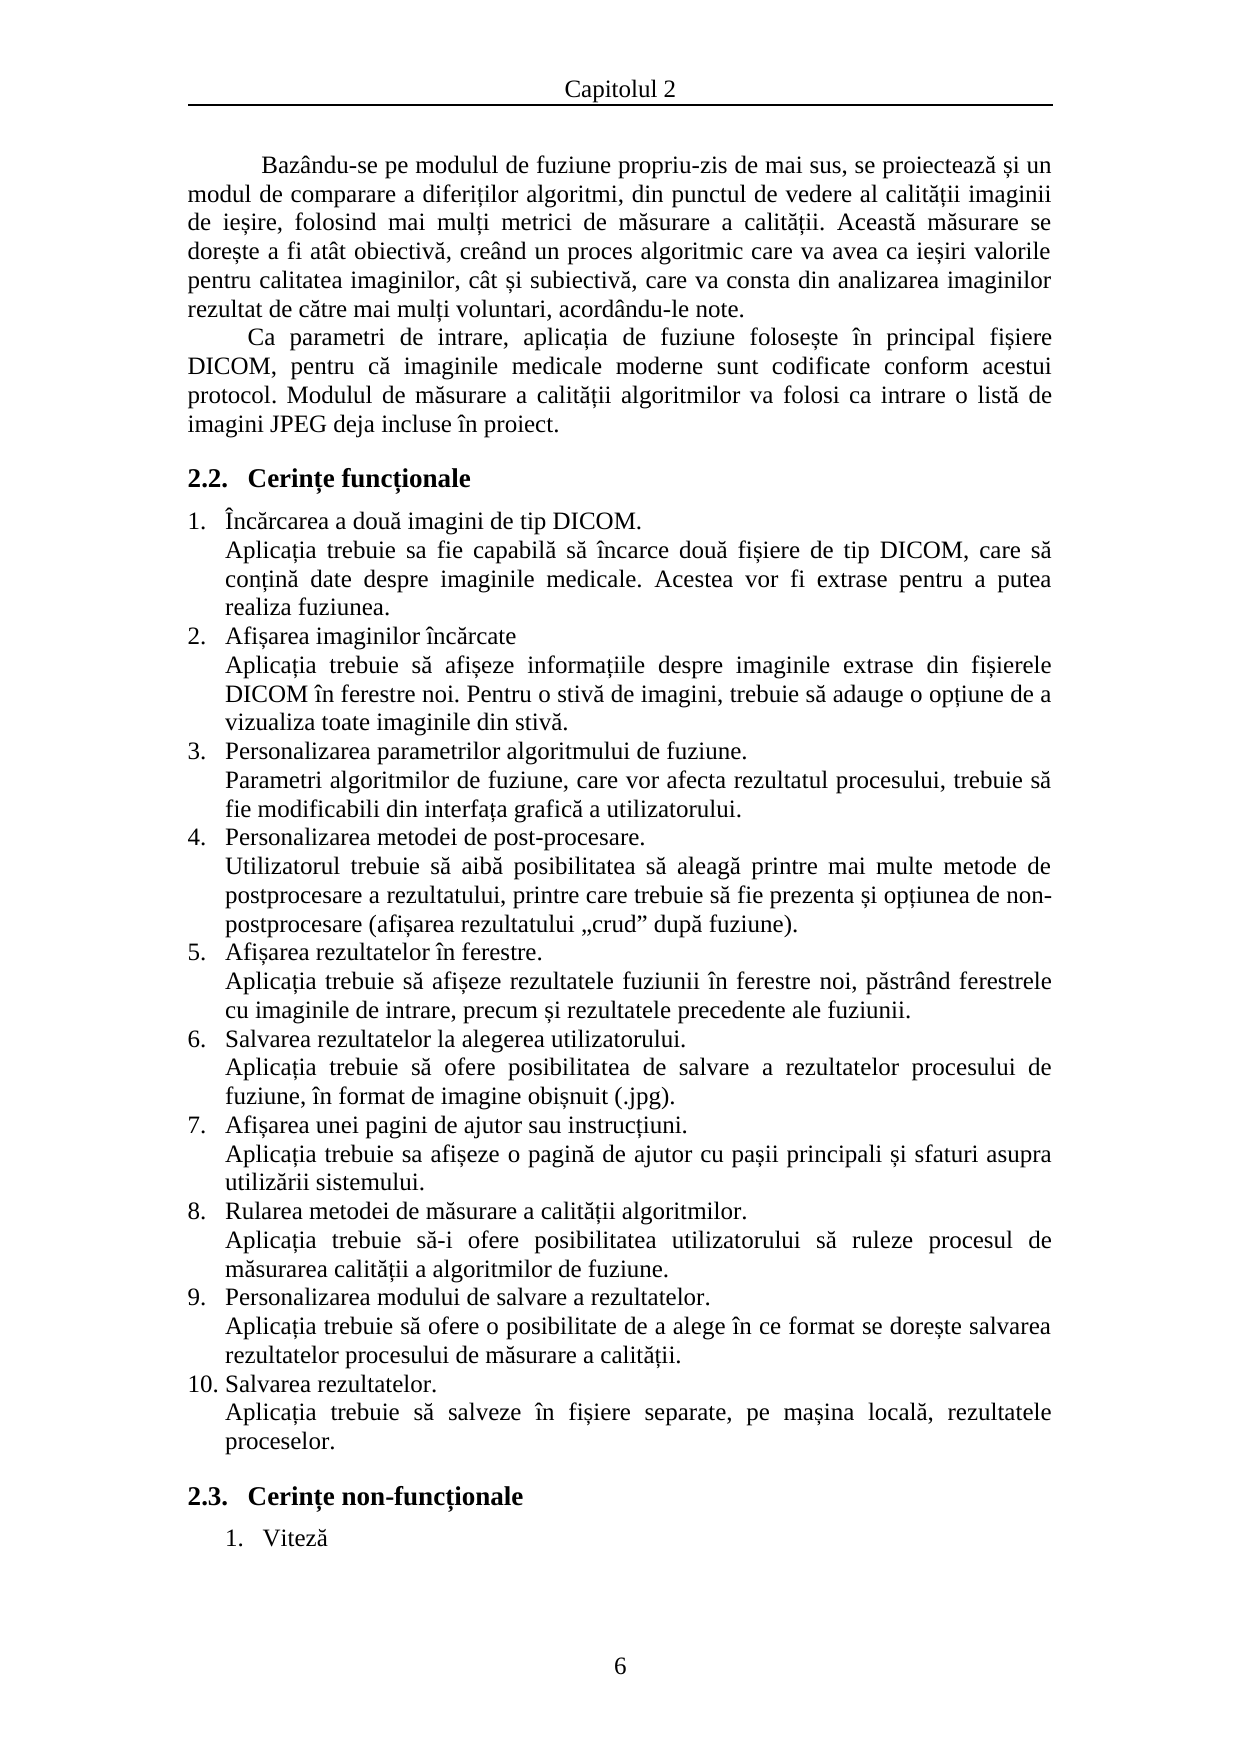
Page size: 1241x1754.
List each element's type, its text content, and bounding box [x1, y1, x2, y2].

list Încărcarea a două imagini de tip DICOM. [187, 506, 1053, 535]
text Ca parametri de intrare, aplicația de fuziune folosește în principal fișiere DICOM, pentru că imaginile medicale moderne sunt codificate conform acestui protocol. Modulul de măsurare a calității algoritmilor va folosi ca intrare o listă de imagini JPEG deja incluse în proiect. [187, 322, 1053, 437]
list Personalizarea parametrilor algoritmului de fuziune. [187, 736, 1053, 765]
list Parametri algoritmilor de fuziune, care vor afecta rezultatul procesului, trebuie să fie modificabili din interfața grafică a utilizatorului. [225, 765, 1053, 822]
list Aplicația trebuie să afișeze rezultatele fuziunii în ferestre noi, păstrând ferestrele cu imaginile de intrare, precum și rezultatele precedente ale fuziunii. [225, 966, 1053, 1024]
list Afișarea rezultatelor în ferestre. [187, 937, 1053, 966]
list Afișarea unei pagini de ajutor sau instrucțiuni. [187, 1110, 1053, 1139]
text Bazându-se pe modulul de fuziune propriu-zis de mai sus, se proiectează și un modul de comparare a diferiților algoritmi, din punctul de vedere al calității imaginii de ieșire, folosind mai mulți metrici de măsurare a calității. Această măsurare se dorește a fi atât obiectivă, creând un proces algoritmic care va avea ca ieșiri valorile pentru calitatea imaginilor, cât și subiectivă, care va consta din analizarea imaginilor rezultat de către mai mulți voluntari, acordându-le note. [187, 150, 1053, 322]
subtitle Cerințe funcționale [187, 462, 1053, 494]
list Salvarea rezultatelor la alegerea utilizatorului. [187, 1024, 1053, 1052]
list Personalizarea metodei de post-procesare. [187, 822, 1053, 851]
list Utilizatorul trebuie să aibă posibilitatea să aleagă printre mai multe metode de postprocesare a rezultatului, printre care trebuie să fie prezenta și opțiunea de non-postprocesare (afișarea rezultatului „crud” după fuziune). [225, 851, 1053, 937]
list Aplicația trebuie să afișeze informațiile despre imaginile extrase din fișierele DICOM în ferestre noi. Pentru o stivă de imagini, trebuie să adauge o opțiune de a vizualiza toate imaginile din stivă. [225, 650, 1053, 736]
subtitle Cerințe non-funcționale [187, 1480, 1053, 1511]
list Aplicația trebuie să salveze în fișiere separate, pe mașina locală, rezultatele proceselor. [225, 1397, 1053, 1455]
list Personalizarea modului de salvare a rezultatelor. [187, 1282, 1053, 1311]
list Viteză [225, 1523, 1053, 1552]
list Rularea metodei de măsurare a calității algoritmilor. [187, 1196, 1053, 1225]
list Aplicația trebuie să ofere o posibilitate de a alege în ce format se dorește salvarea rezultatelor procesului de măsurare a calității. [225, 1311, 1053, 1369]
list Aplicația trebuie sa afișeze o pagină de ajutor cu pașii principali și sfaturi asupra utilizării sistemului. [225, 1139, 1053, 1196]
list Afișarea imaginilor încărcate [187, 621, 1053, 650]
list Aplicația trebuie sa fie capabilă să încarce două fișiere de tip DICOM, care să conțină date despre imaginile medicale. Acestea vor fi extrase pentru a putea realiza fuziunea. [225, 535, 1053, 621]
list Aplicația trebuie să-i ofere posibilitatea utilizatorului să ruleze procesul de măsurarea calității a algoritmilor de fuziune. [225, 1225, 1053, 1282]
list Aplicația trebuie să ofere posibilitatea de salvare a rezultatelor procesului de fuziune, în format de imagine obișnuit (.jpg). [225, 1052, 1053, 1110]
list Salvarea rezultatelor. [187, 1369, 1053, 1397]
